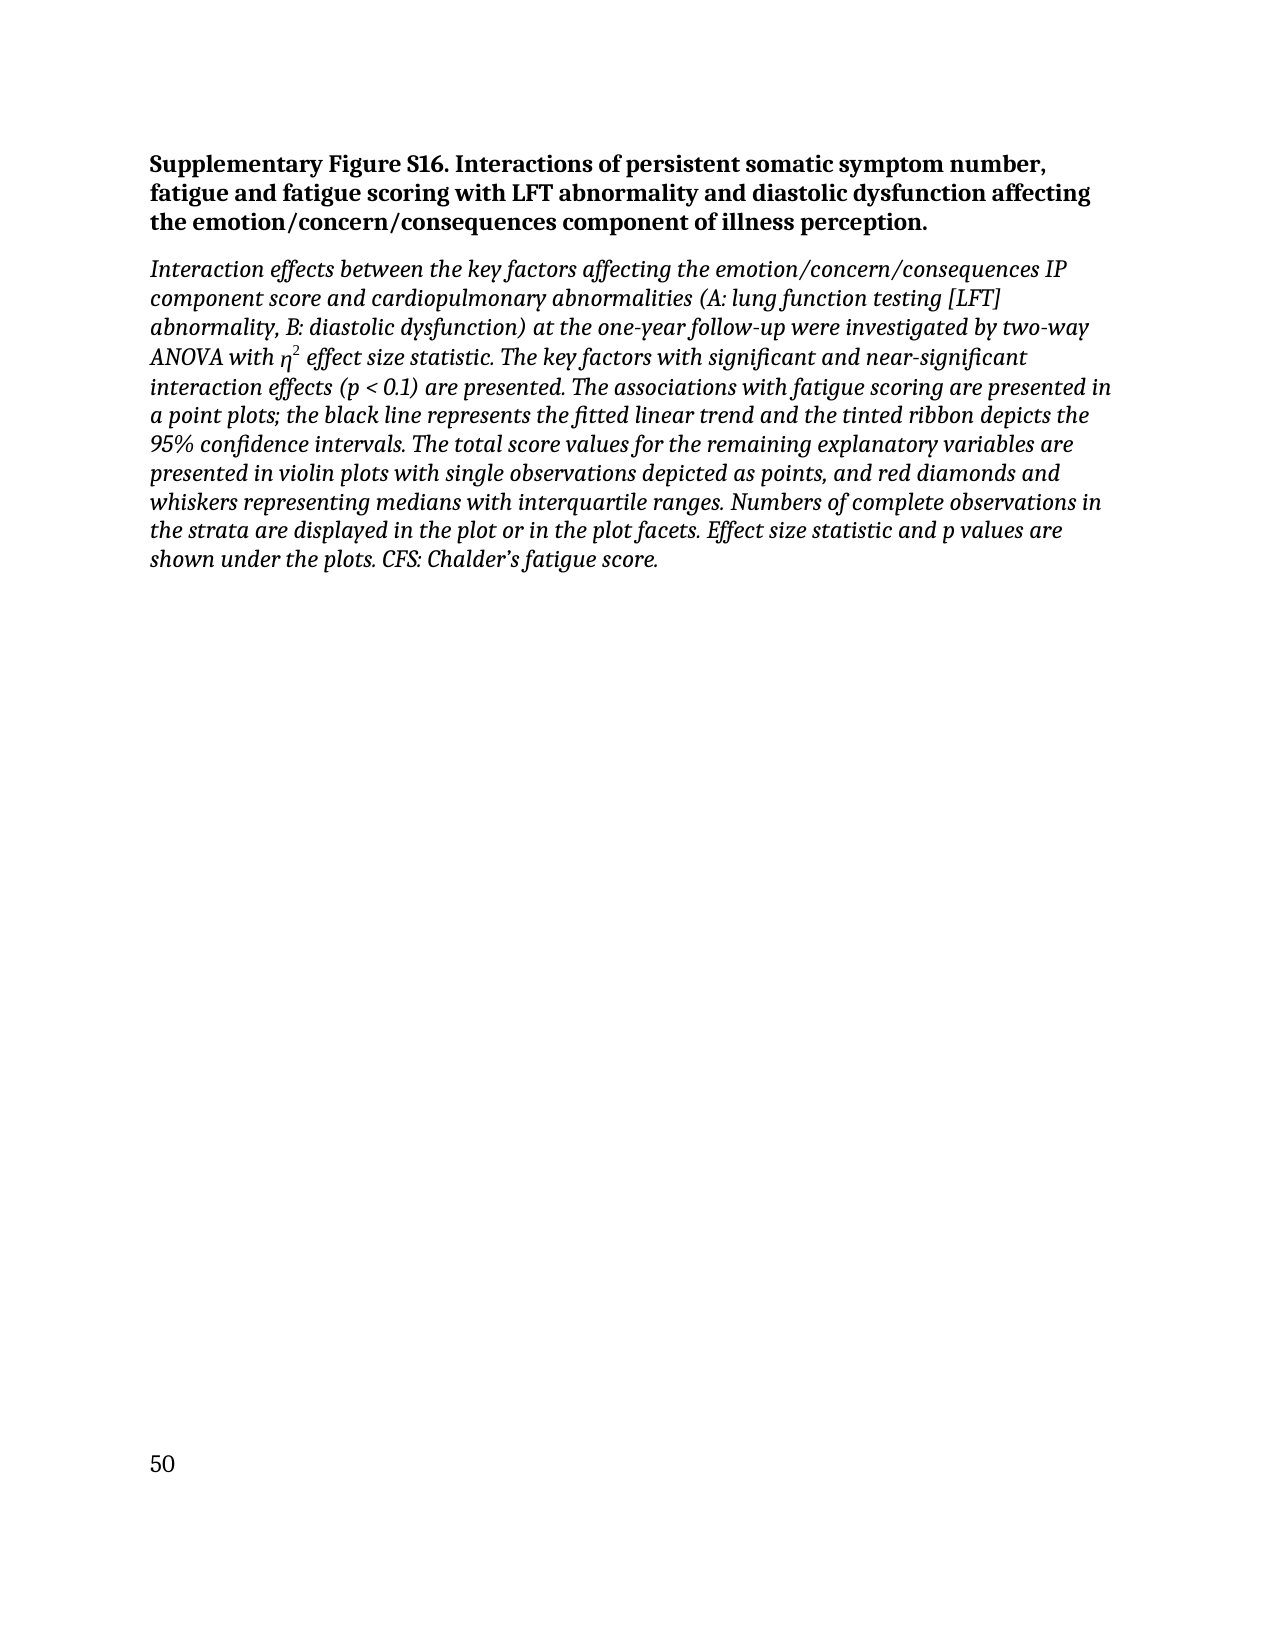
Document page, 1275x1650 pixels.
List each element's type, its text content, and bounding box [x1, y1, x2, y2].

text Interaction effects between the key factors affecting the emotion/concern/consequences IP component score and cardiopulmonary abnormalities (A: lung function testing [LFT] abnormality, B: diastolic dysfunction) at the one-year follow-up were investigated by two-way ANOVA with effect size statistic. The key factors with significant and near-significant interaction effects (p < 0.1) are presented. The associations with fatigue scoring are presented in a point plots; the black line represents the fitted linear trend and the tinted ribbon depicts the 95% confidence intervals. The total score values for the remaining explanatory variables are presented in violin plots with single observations depicted as points, and red diamonds and whiskers representing medians with interquartile ranges. Numbers of complete observations in the strata are displayed in the plot or in the plot facets. Effect size statistic and p values are shown under the plots. CFS: Chalder’s fatigue score. [150, 255, 1125, 574]
text Supplementary Figure S16. Interactions of persistent somatic symptom number, fatigue and fatigue scoring with LFT abnormality and diastolic dysfunction affecting the emotion/concern/consequences component of illness perception. [150, 150, 1125, 236]
